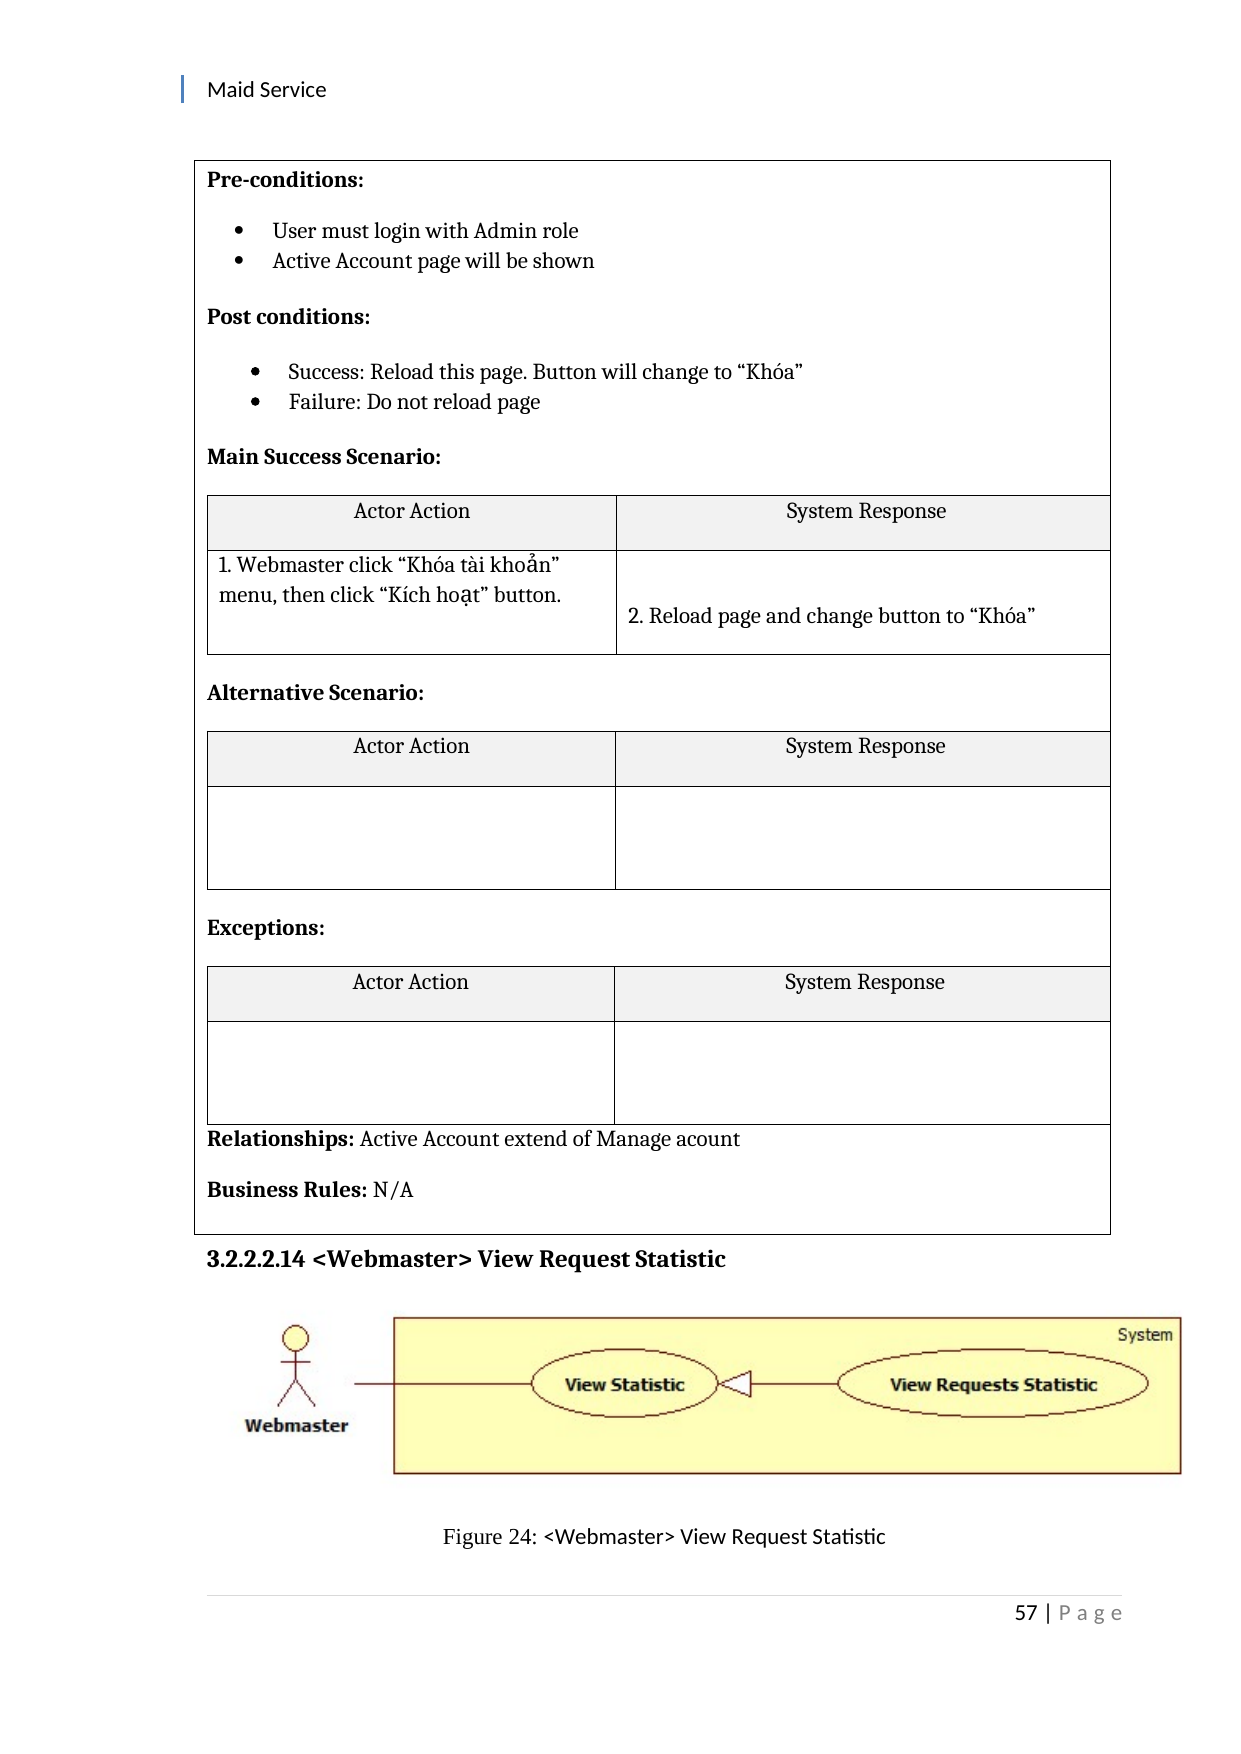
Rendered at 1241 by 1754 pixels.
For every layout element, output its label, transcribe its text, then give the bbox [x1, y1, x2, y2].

text Figure 24: <Webmaster> View Request Statistic [207, 1506, 1122, 1550]
picture [206, 1286, 1213, 1506]
subtitle <Webmaster> View Request Statistic [207, 1245, 1122, 1274]
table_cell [195, 161, 1110, 1233]
